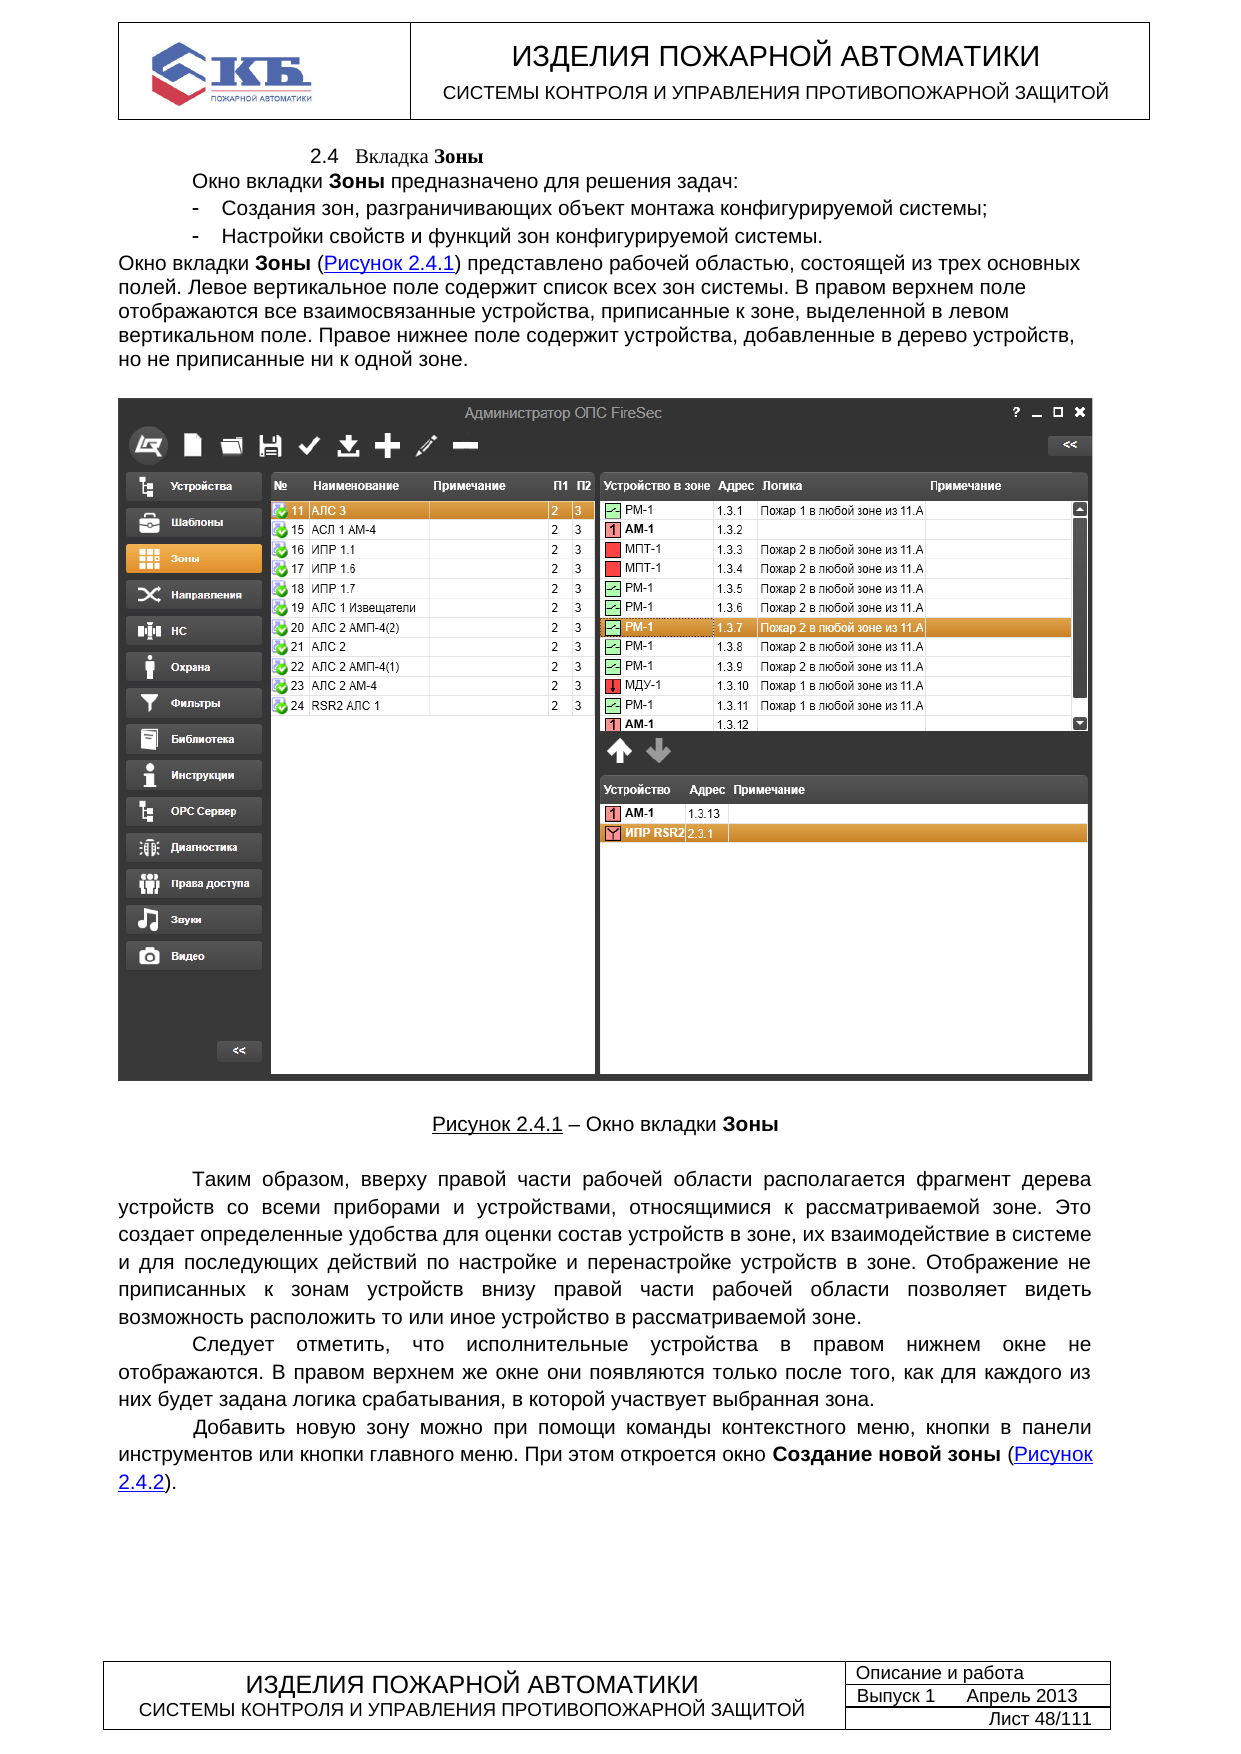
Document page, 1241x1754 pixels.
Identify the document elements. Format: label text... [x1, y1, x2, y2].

text Окно вкладки Зоны (Рисунок 2.4.1) представлено рабочей областью, состоящей из трех основных полей. Левое вертикальное поле содержит список всех зон системы. В правом верхнем поле отображаются все взаимосвязанные устройства, приписанные к зоне, выделенной в левом вертикальном поле. Правое нижнее поле содержит устройства, добавленные в дерево устройств, но не приписанные ни к одной зоне. [118, 251, 1092, 371]
list Окно вкладки Зоны предназначено для решения задач: [118, 168, 1092, 192]
list Таким образом, вверху правой части рабочей области располагается фрагмент дерева устройств со всеми приборами и устройствами, относящимися к рассматриваемой зоне. Это создает определенные удобства для оценки состав устройств в зоне, их взаимодействие в системе и для последующих действий по настройке и перенастройке устройств в зоне. Отображение не приписанных к зонам устройств внизу правой части рабочей области позволяет видеть возможность расположить то или иное устройство в рассматриваемой зоне. [118, 1167, 1092, 1329]
list Создания зон, разграничивающих объект монтажа конфигурируемой системы; [192, 196, 1092, 220]
list Следует отметить, что исполнительные устройства в правом нижнем окне не отображаются. В правом верхнем же окне они появляются только после того, как для каждого из них будет задана логика срабатывания, в которой участвует выбранная зона. [118, 1332, 1092, 1411]
picture [118, 398, 1093, 1081]
picture [148, 34, 325, 115]
list Настройки свойств и функций зон конфигурируемой системы. [192, 223, 1092, 248]
list Добавить новую зону можно при помощи команды контекстного меню, кнопки в панели инструментов или кнопки главного меню. При этом откроется окно Создание новой зоны (Рисунок 2.4.2). [118, 1415, 1092, 1494]
list Вкладка Зоны [310, 144, 1092, 168]
list Рисунок 2.4.1 – Окно вкладки Зоны [118, 1112, 1092, 1136]
